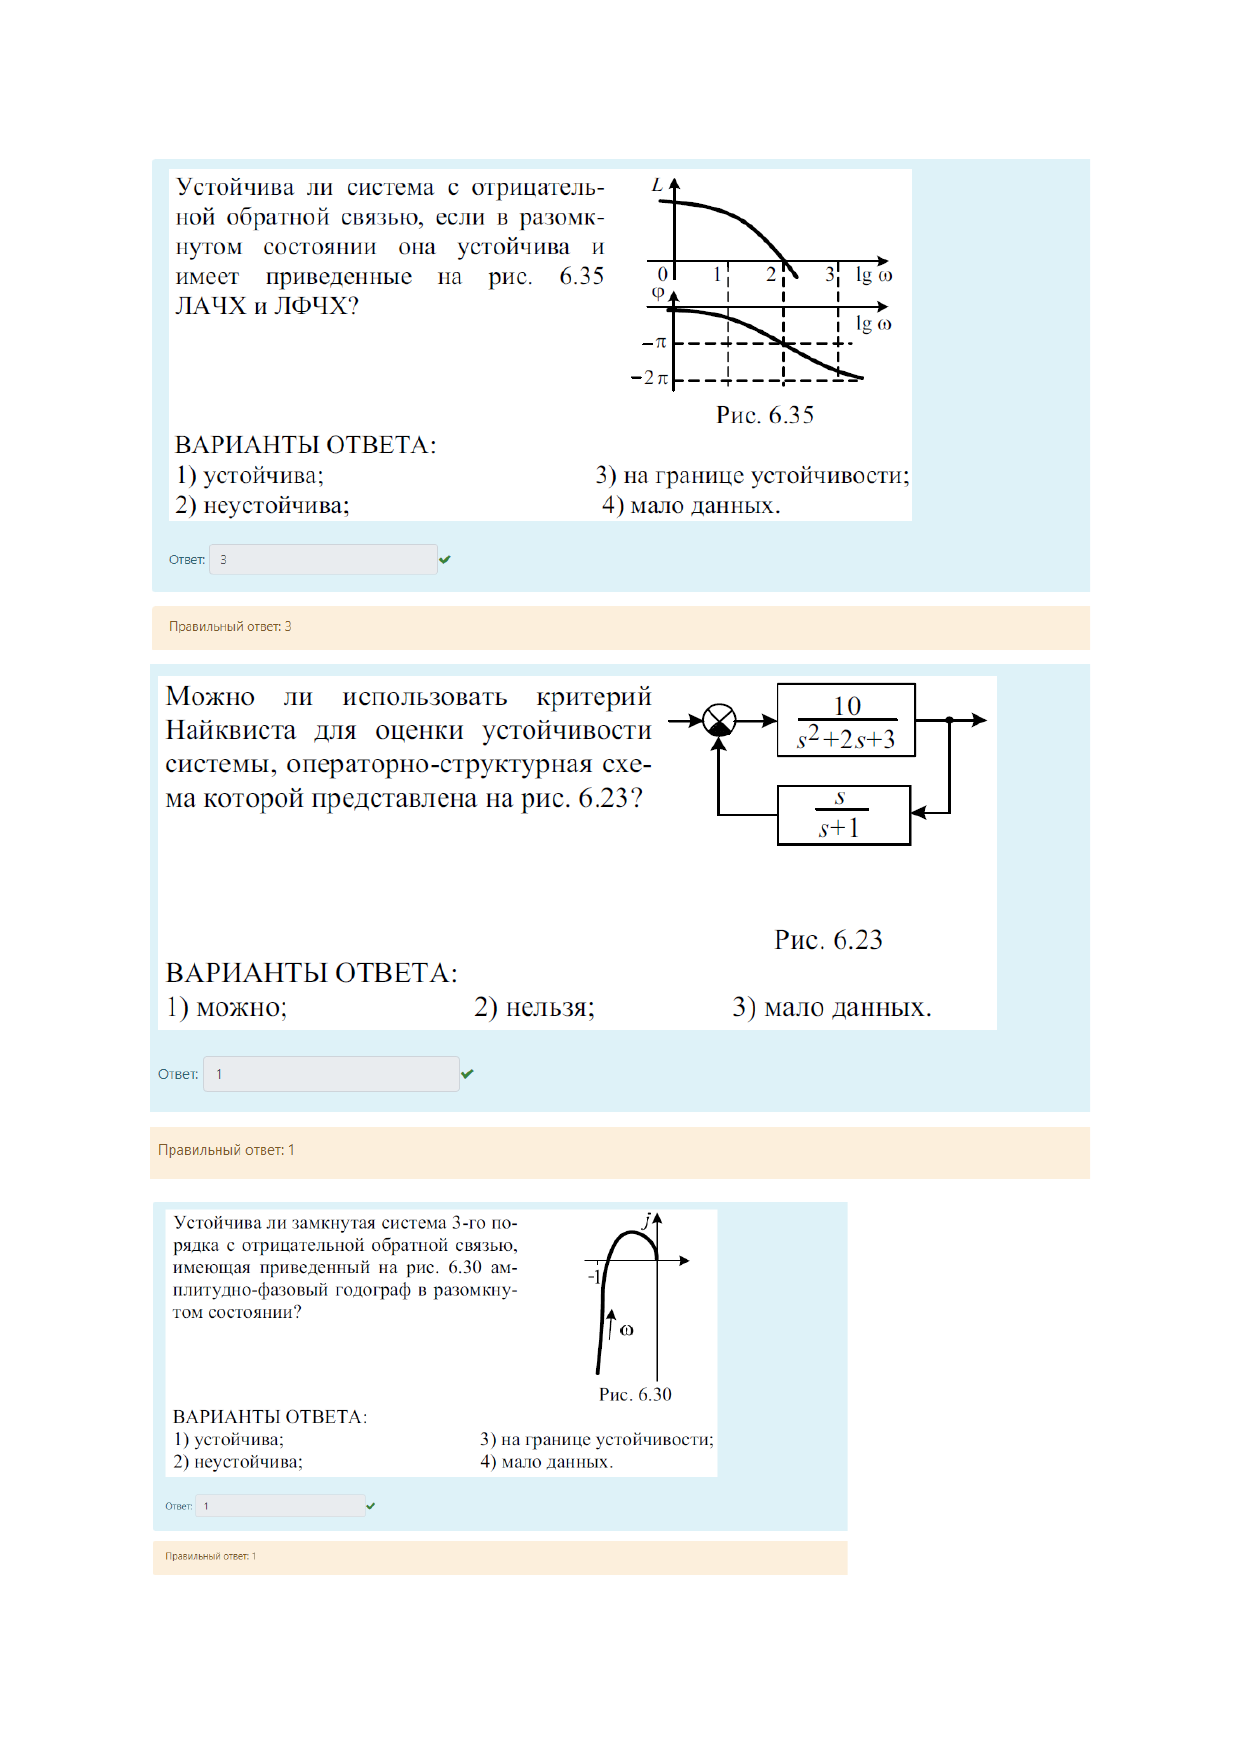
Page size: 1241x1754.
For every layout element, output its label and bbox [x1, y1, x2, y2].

picture [150, 653, 1091, 1188]
picture [150, 150, 1091, 650]
picture [150, 1191, 848, 1575]
